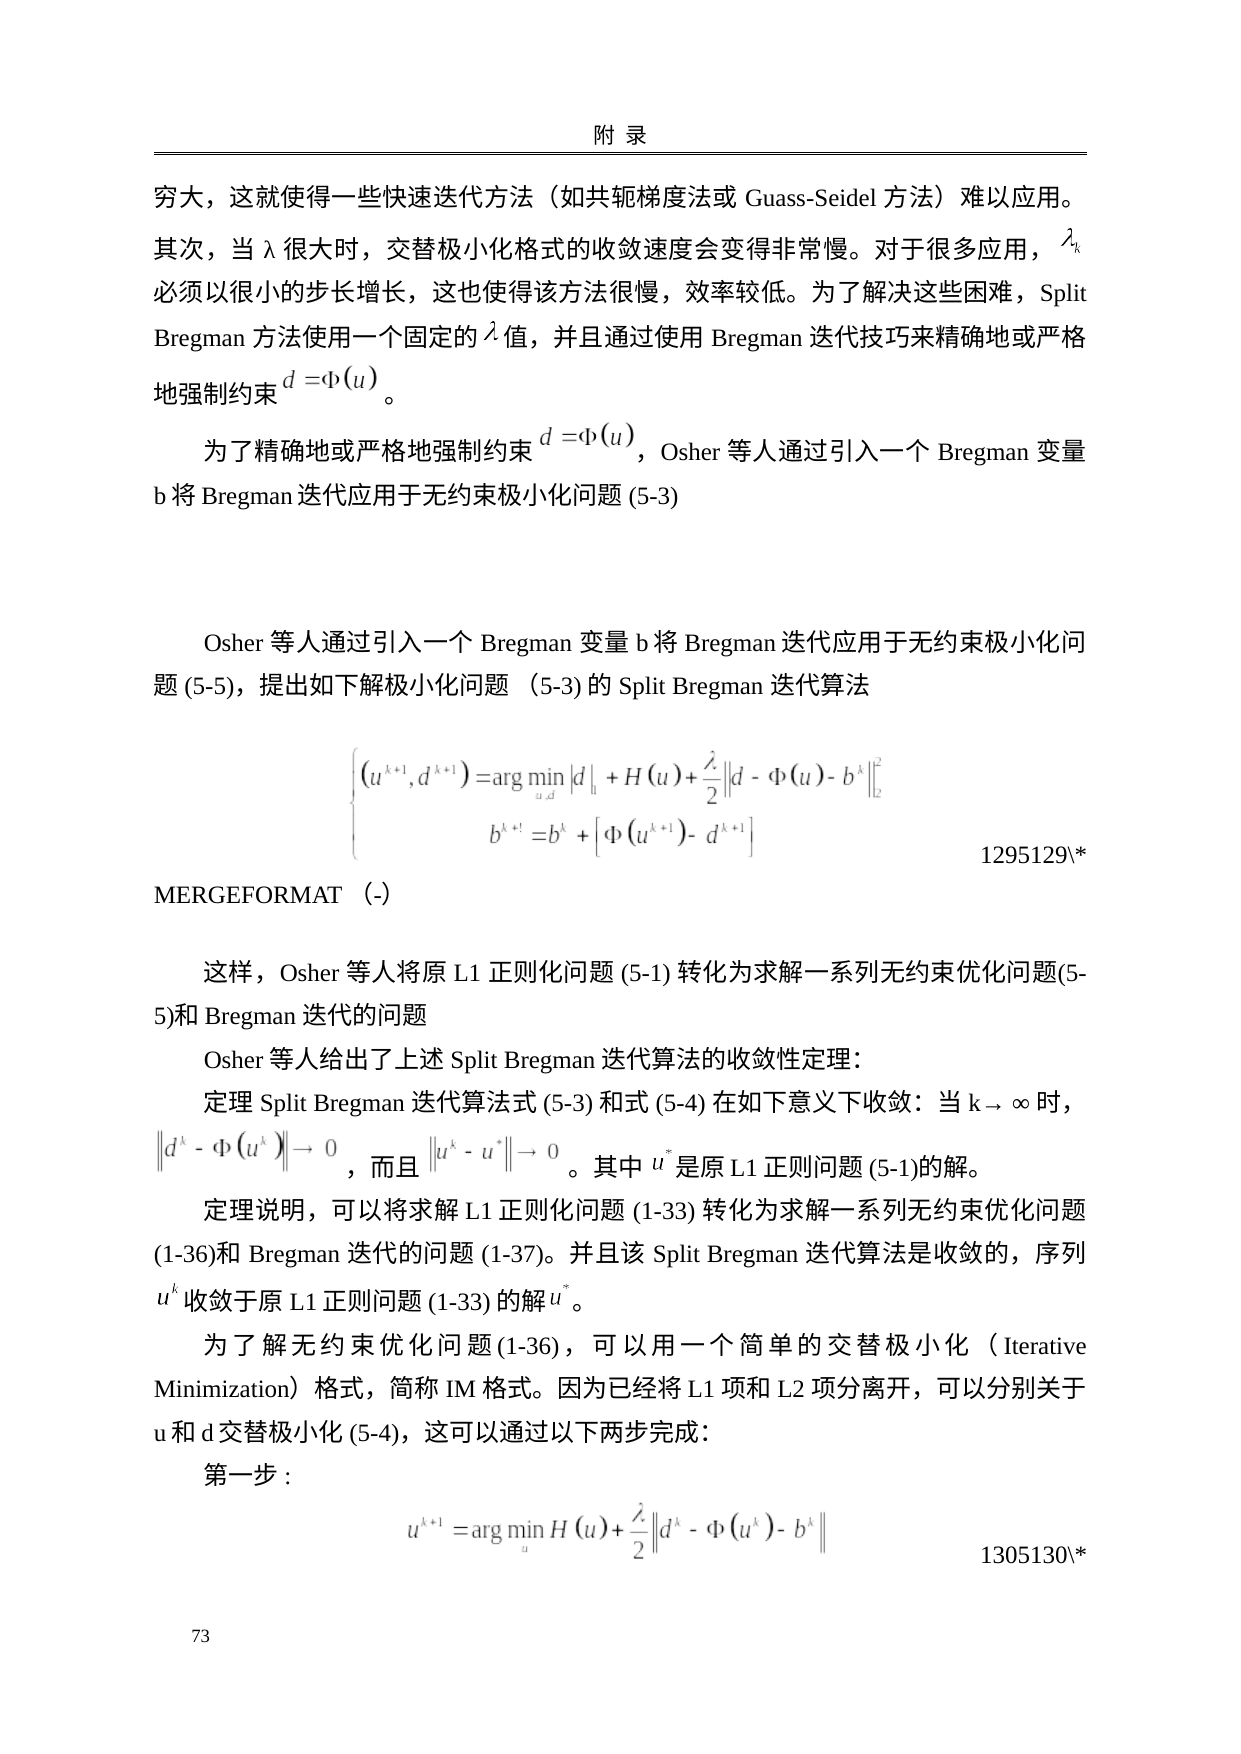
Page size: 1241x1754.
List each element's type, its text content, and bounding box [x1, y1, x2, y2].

text 这样，Osher 等人将原 L1 正则化问题 (5-1) 转化为求解一系列无约束优化问题(5-5)和Bregman 迭代的问题 [153, 952, 1087, 1032]
text 第一步 : [153, 1455, 1087, 1492]
text Osher 等人通过引入一个 Bregman 变量 b将Bregman迭代应用于无约束极小化问题 (5-5)，提出如下解极小化问题 （5-3) 的 Split Bregman 迭代算法 [153, 622, 1087, 702]
text Osher 等人给出了上述 Split Bregman 迭代算法的收敛性定理： [153, 1039, 1087, 1075]
text 定理说明，可以将求解L1正则化问题 (1-33) 转化为求解一系列无约束优化问题 (1-36)和 Bregman 迭代的问题 (1-37)。并且该 Split Bregman 迭代算法是收敛的，序列 收敛于原 L1正则问题 (1-33) 的解。 [153, 1190, 1087, 1318]
text 为了精确地或严格地强制约束，Osher 等人通过引入一个 Bregman 变量 b将Bregman迭代应用于无约束极小化问题 (5-3) [153, 418, 1087, 511]
text 定理 Split Bregman 迭代算法式 (5-3) 和式 (5-4) 在如下意义下收敛：当k→ ∞ 时， ，而且 。其中 是原L1正则问题 (5-1)的解。 [153, 1082, 1087, 1183]
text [153, 177, 1087, 411]
text 为了解无约束优化问题(1-36)，可以用一个简单的交替极小化（Iterative Minimization）格式，简称 IM 格式。因为已经将L1 项和 L2 项分离开，可以分别关于u和d交替极小化 (5-4)，这可以通过以下两步完成： [153, 1325, 1087, 1448]
